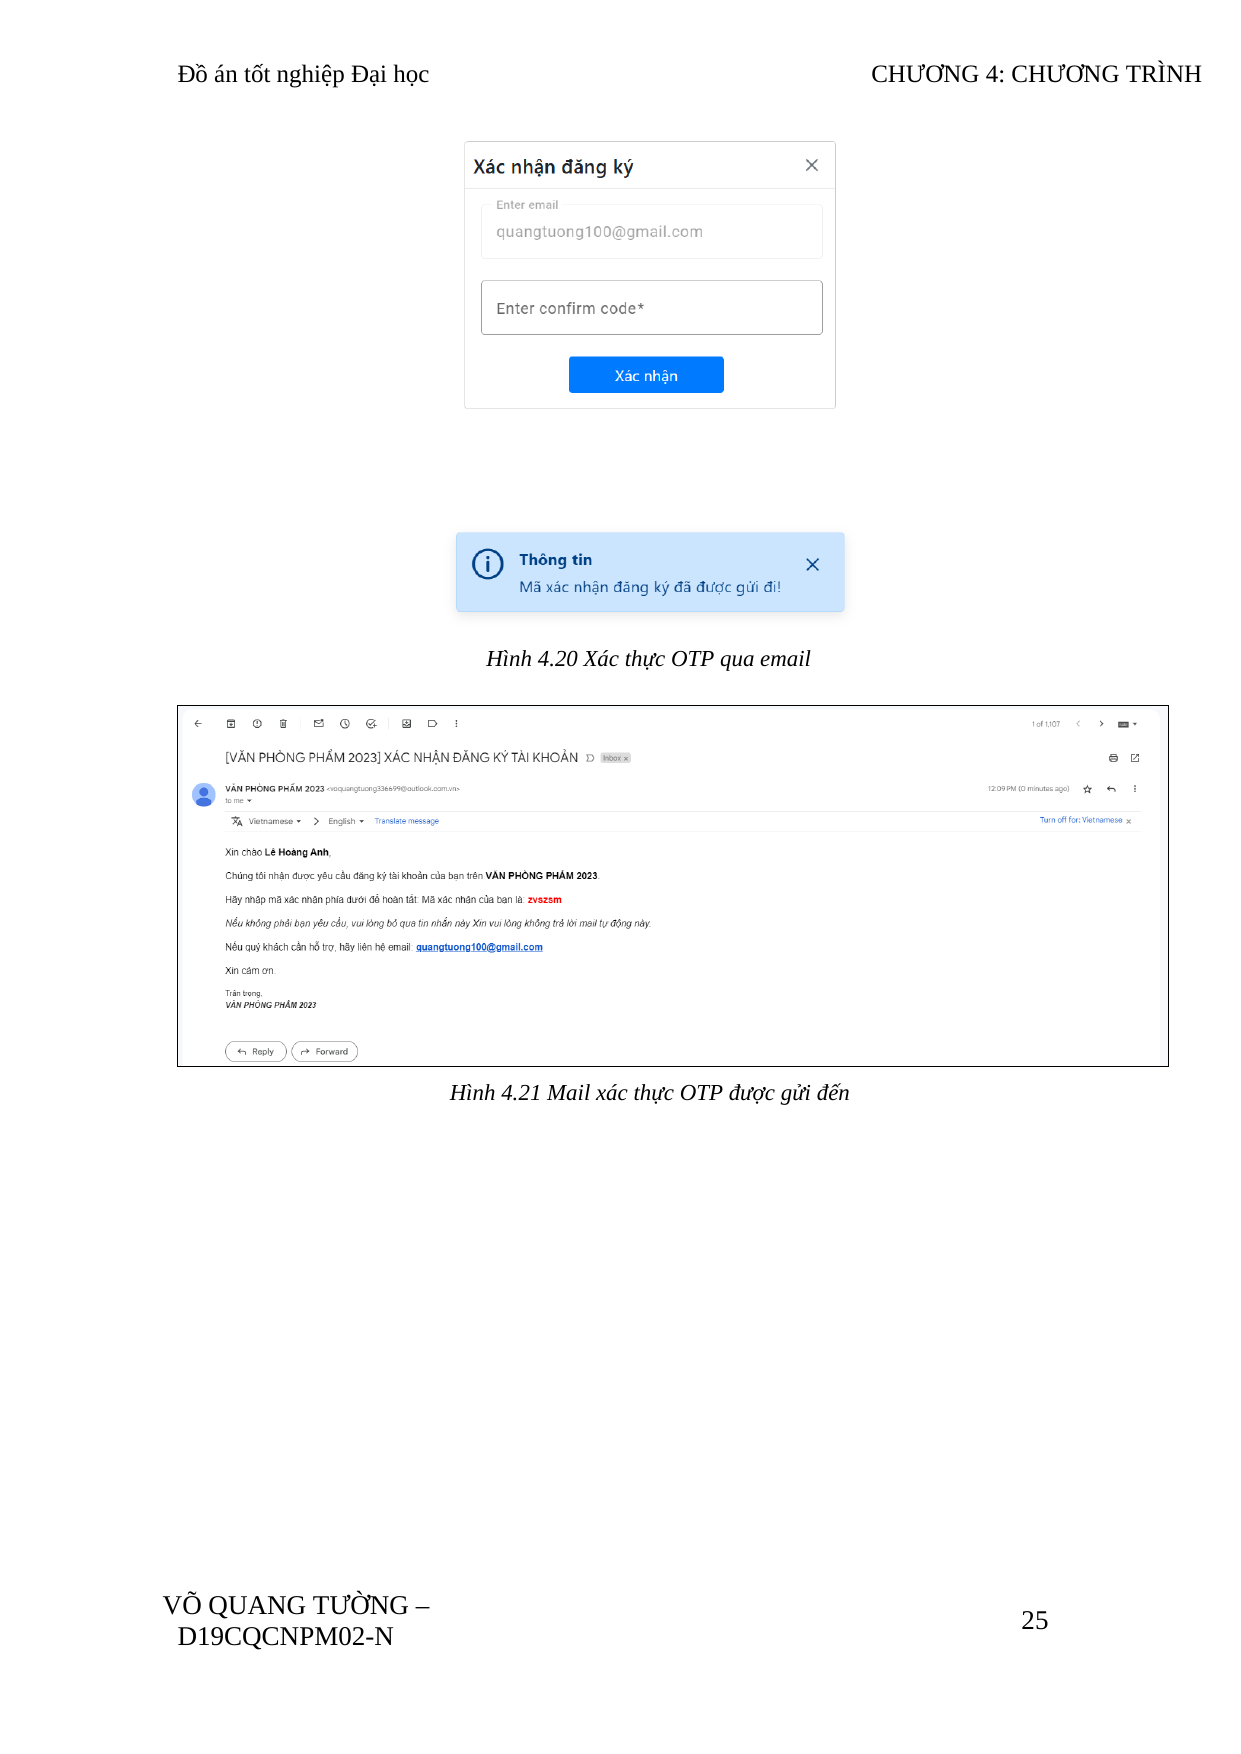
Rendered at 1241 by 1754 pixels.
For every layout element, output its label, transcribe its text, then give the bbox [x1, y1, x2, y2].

picture [423, 118, 876, 633]
picture [178, 706, 1168, 1066]
